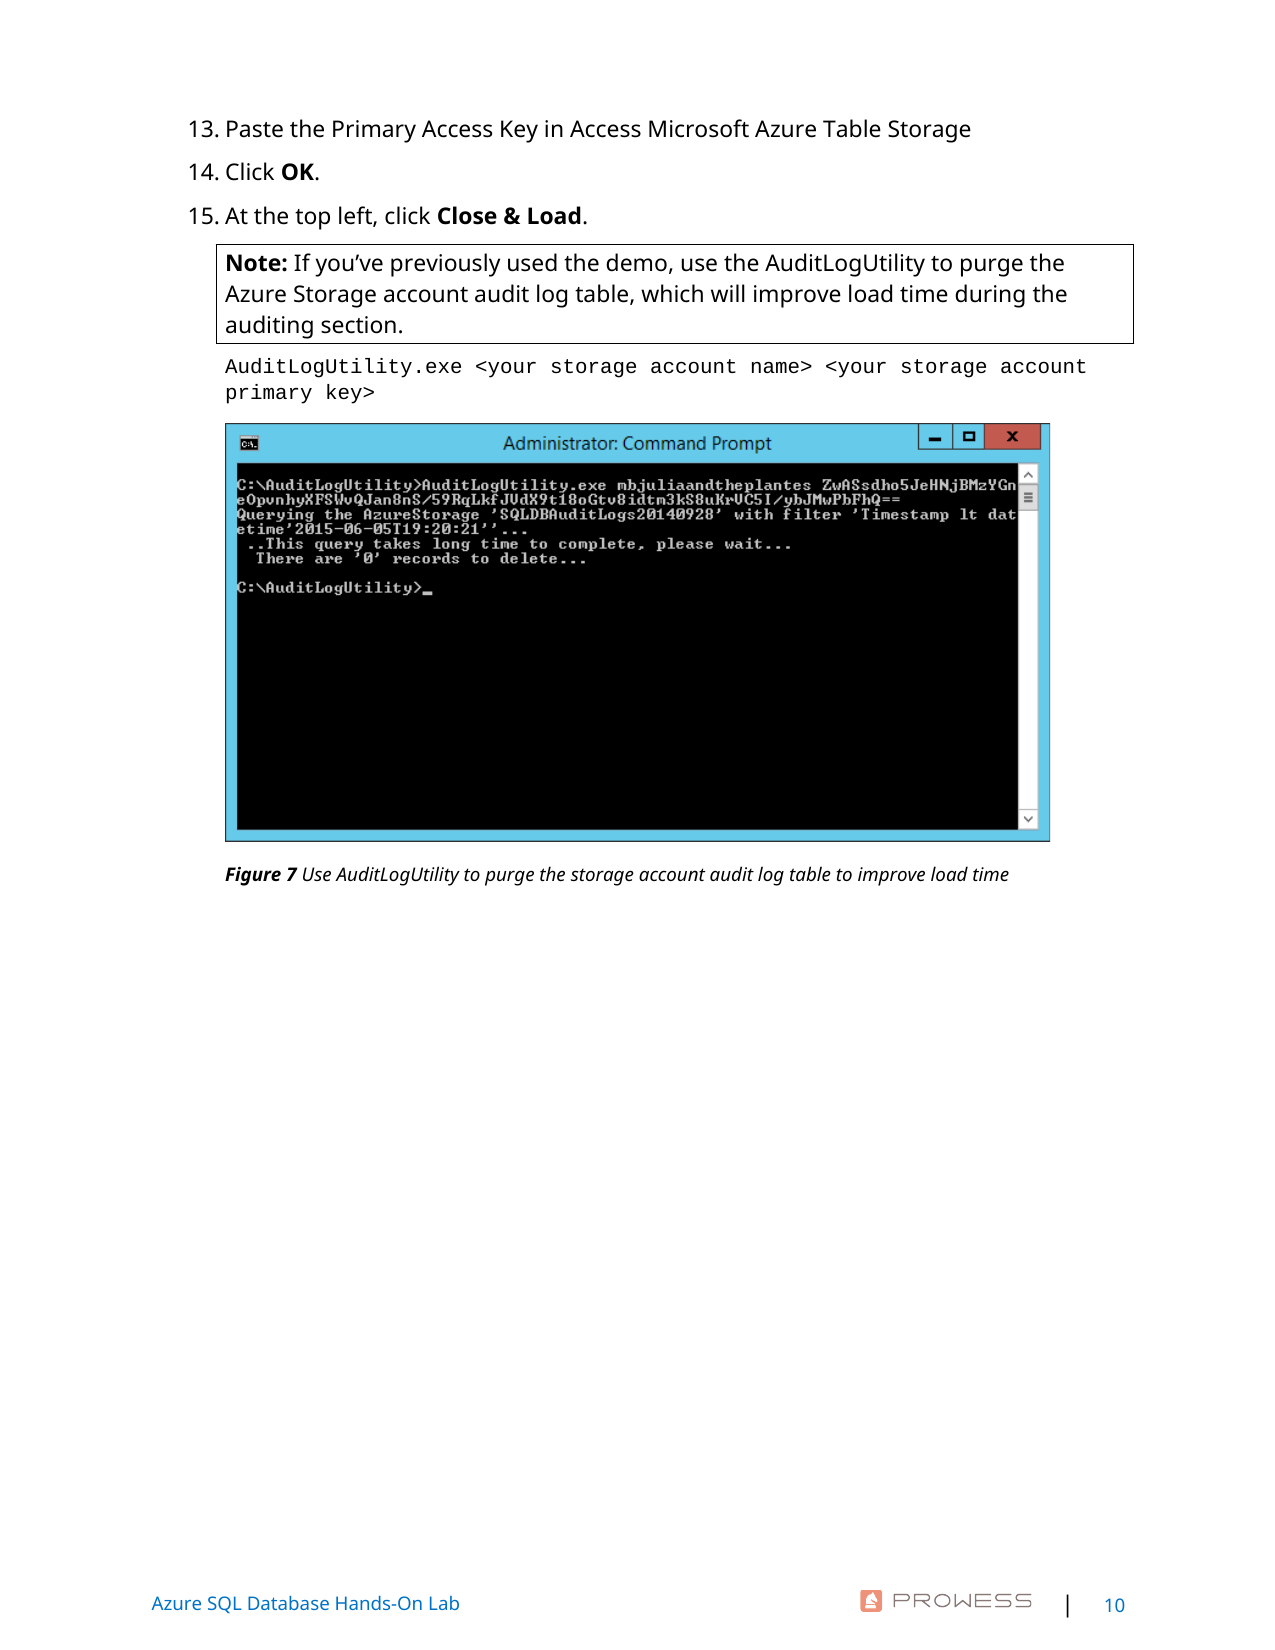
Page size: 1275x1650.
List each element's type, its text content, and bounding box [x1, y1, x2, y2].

picture [225, 423, 1050, 842]
picture [860, 1590, 1032, 1612]
text AuditLogUtility.exe <your storage account name> <your storage account primary key> [225, 356, 1125, 405]
text At the top left, click Close & Load. [187, 200, 1125, 231]
text Paste the Primary Access Key in Access Microsoft Azure Table Storage [187, 112, 1125, 144]
list Note: If you’ve previously used the demo, use the AuditLogUtility to purge the Azure Storage account audit log table, which will improve load time during the auditing section. [217, 245, 1133, 343]
text Figure 7 Use AuditLogUtility to purge the storage account audit log table to improve load time [225, 861, 1125, 887]
text Click OK. [187, 156, 1125, 187]
